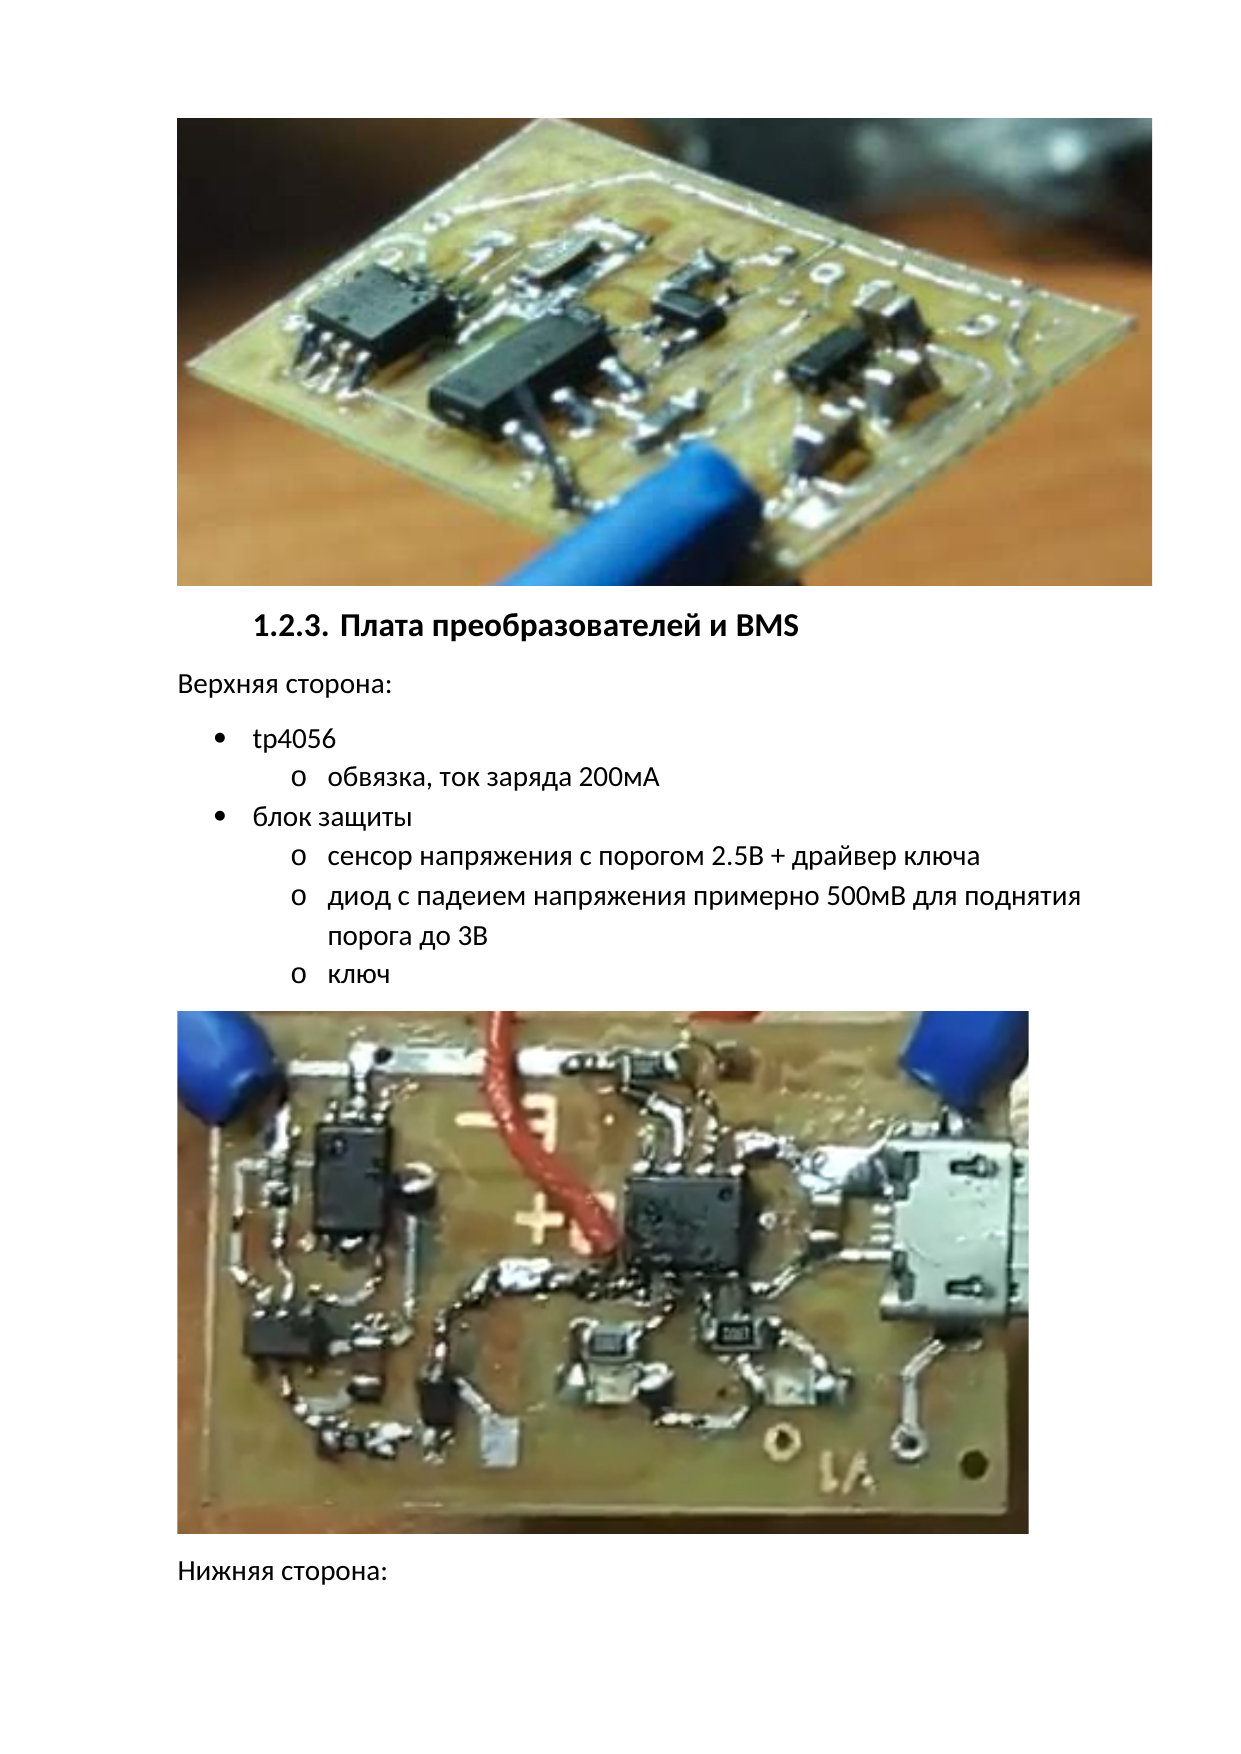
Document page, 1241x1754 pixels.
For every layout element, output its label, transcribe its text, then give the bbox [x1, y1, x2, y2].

text Нижняя сторона: [177, 1552, 1152, 1588]
text Верхняя сторона: [177, 665, 1152, 701]
list tp4056 [215, 720, 1152, 756]
list блок защиты [215, 798, 1152, 834]
list обвязка, ток заряда 200мА [290, 758, 1152, 796]
list сенсор напряжения с порогом 2.5В + драйвер ключа [290, 837, 1152, 874]
list ключ [290, 955, 1152, 992]
picture [177, 1011, 1029, 1534]
list Плата преобразователей и BMS [252, 604, 1152, 645]
picture [177, 118, 1153, 586]
list диод с падеием напряжения примерно 500мВ для поднятия порога до 3В [290, 877, 1152, 952]
